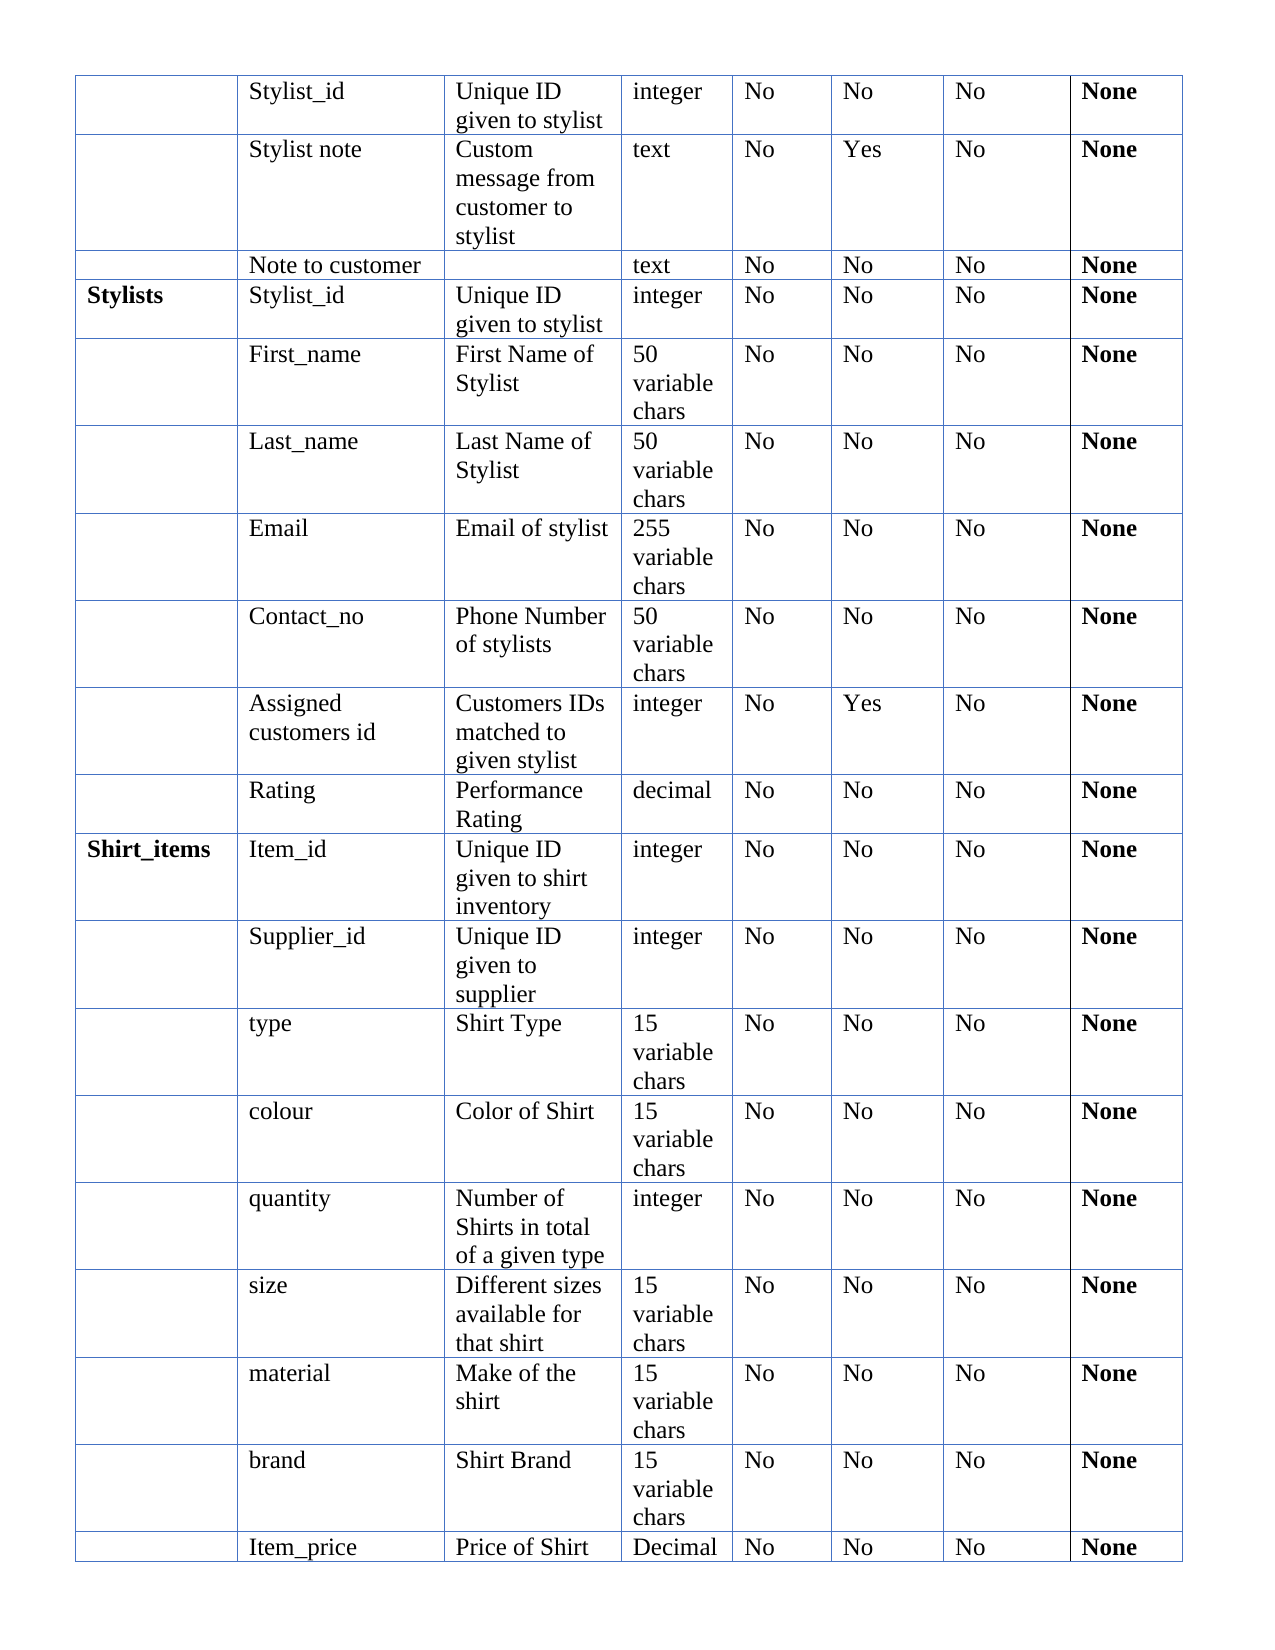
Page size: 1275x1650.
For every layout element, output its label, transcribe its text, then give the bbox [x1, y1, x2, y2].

table_cell First_name [238, 339, 444, 425]
table_cell None [1071, 775, 1182, 833]
table_cell None [1071, 514, 1182, 600]
table_cell No [832, 426, 943, 512]
table_cell No [944, 601, 1070, 687]
table_cell [76, 688, 237, 774]
table_cell [76, 921, 237, 1007]
table_cell Shirt Brand [445, 1445, 621, 1531]
table_cell 15 variable chars [622, 1358, 732, 1444]
table_cell No [944, 1270, 1070, 1357]
table_cell No [832, 601, 943, 687]
table_cell [76, 1270, 237, 1357]
table_cell Different sizes available for that shirt [445, 1270, 621, 1357]
table_cell text [622, 251, 732, 279]
table_cell Last_name [238, 426, 444, 512]
table_cell No [733, 1532, 831, 1561]
table_cell No [832, 514, 943, 600]
table_cell Item_price [238, 1532, 444, 1561]
table_cell Assigned customers id [238, 688, 444, 774]
table_cell type [238, 1009, 444, 1095]
table_cell No [832, 1009, 943, 1095]
table_cell Supplier_id [238, 921, 444, 1007]
table_cell None [1071, 280, 1182, 338]
table_cell 50 variable chars [622, 339, 732, 425]
table_cell Performance Rating [445, 775, 621, 833]
table_cell No [944, 775, 1070, 833]
table_cell brand [238, 1445, 444, 1531]
table_cell [76, 1358, 237, 1444]
table_cell Stylists [76, 280, 237, 338]
table_cell None [1071, 1183, 1182, 1269]
table_cell No [733, 514, 831, 600]
table_cell Yes [832, 688, 943, 774]
table_cell Unique ID given to stylist [445, 76, 621, 133]
table_cell No [944, 76, 1070, 133]
table_cell No [944, 339, 1070, 425]
table_cell [76, 76, 237, 133]
table_cell integer [622, 280, 732, 338]
table_cell [76, 1096, 237, 1182]
table_cell 50 variable chars [622, 426, 732, 512]
table_cell Number of Shirts in total of a given type [445, 1183, 621, 1269]
table_cell No [944, 1009, 1070, 1095]
table_cell No [832, 775, 943, 833]
table_cell No [944, 1183, 1070, 1269]
table_cell Unique ID given to stylist [445, 280, 621, 338]
table_cell None [1071, 688, 1182, 774]
table_cell [76, 775, 237, 833]
table_cell 15 variable chars [622, 1009, 732, 1095]
table_cell None [1071, 921, 1182, 1007]
table_cell Item_id [238, 834, 444, 920]
table_cell No [733, 601, 831, 687]
table_cell integer [622, 688, 732, 774]
table_cell No [944, 426, 1070, 512]
table_cell 50 variable chars [622, 601, 732, 687]
table_cell None [1071, 339, 1182, 425]
table_cell None [1071, 834, 1182, 920]
table_cell integer [622, 1183, 732, 1269]
table_cell No [733, 1183, 831, 1269]
table_cell No [733, 135, 831, 249]
table_cell No [832, 76, 943, 133]
table_cell Make of the shirt [445, 1358, 621, 1444]
table_cell Decimal [622, 1532, 732, 1561]
table_cell [76, 601, 237, 687]
table_cell Yes [832, 135, 943, 249]
table_cell No [832, 1270, 943, 1357]
table_cell [76, 1183, 237, 1269]
table_cell No [832, 1096, 943, 1182]
table_cell [76, 426, 237, 512]
table_cell integer [622, 76, 732, 133]
table_cell No [944, 688, 1070, 774]
table_cell Stylist_id [238, 280, 444, 338]
table_cell 15 variable chars [622, 1096, 732, 1182]
table_cell No [832, 1183, 943, 1269]
table_cell Shirt Type [445, 1009, 621, 1095]
table_cell decimal [622, 775, 732, 833]
table_cell None [1071, 1358, 1182, 1444]
table_cell No [832, 1358, 943, 1444]
table_cell No [944, 135, 1070, 249]
table_cell [76, 1009, 237, 1095]
table_cell Contact_no [238, 601, 444, 687]
table_cell Last Name of Stylist [445, 426, 621, 512]
table_cell No [733, 1270, 831, 1357]
table_cell Stylist_id [238, 76, 444, 133]
table_cell Unique ID given to shirt inventory [445, 834, 621, 920]
table_cell No [944, 1445, 1070, 1531]
table_cell size [238, 1270, 444, 1357]
table_cell None [1071, 251, 1182, 279]
table_cell No [733, 251, 831, 279]
table_cell No [832, 251, 943, 279]
table_cell None [1071, 135, 1182, 249]
table_cell None [1071, 1445, 1182, 1531]
table_cell None [1071, 1270, 1182, 1357]
table_cell No [733, 921, 831, 1007]
table_cell Note to customer [238, 251, 444, 279]
table_cell No [944, 834, 1070, 920]
table_cell No [733, 834, 831, 920]
table_cell No [733, 1096, 831, 1182]
table_cell [76, 251, 237, 279]
table_cell No [733, 1009, 831, 1095]
table_cell No [733, 1445, 831, 1531]
table_cell No [832, 280, 943, 338]
table_cell Email [238, 514, 444, 600]
table_cell material [238, 1358, 444, 1444]
table_cell quantity [238, 1183, 444, 1269]
table_cell No [944, 514, 1070, 600]
table_cell No [944, 921, 1070, 1007]
table_cell Price of Shirt [445, 1532, 621, 1561]
table_cell No [944, 1532, 1070, 1561]
table_cell 255 variable chars [622, 514, 732, 600]
table_cell None [1071, 426, 1182, 512]
table_cell None [1071, 1096, 1182, 1182]
table_cell Color of Shirt [445, 1096, 621, 1182]
table_cell Unique ID given to supplier [445, 921, 621, 1007]
table_cell No [733, 775, 831, 833]
table_cell Phone Number of stylists [445, 601, 621, 687]
table_cell No [733, 280, 831, 338]
table_cell No [832, 1445, 943, 1531]
table_cell Custom message from customer to stylist [445, 135, 621, 249]
table_cell 15 variable chars [622, 1270, 732, 1357]
table_cell No [944, 1096, 1070, 1182]
table_cell No [733, 1358, 831, 1444]
table_cell No [733, 339, 831, 425]
table_cell No [944, 1358, 1070, 1444]
table_cell integer [622, 834, 732, 920]
table_cell No [733, 76, 831, 133]
table_cell None [1071, 601, 1182, 687]
table_cell No [832, 339, 943, 425]
table_cell Customers IDs matched to given stylist [445, 688, 621, 774]
table_cell [76, 1532, 237, 1561]
table_cell None [1071, 1009, 1182, 1095]
table_cell [76, 1445, 237, 1531]
table_cell Email of stylist [445, 514, 621, 600]
table_cell colour [238, 1096, 444, 1182]
table_cell [76, 514, 237, 600]
table_cell [76, 339, 237, 425]
table_cell Rating [238, 775, 444, 833]
table_cell Stylist note [238, 135, 444, 249]
table_cell text [622, 135, 732, 249]
table_cell None [1071, 76, 1182, 133]
table_cell No [944, 280, 1070, 338]
table_cell No [944, 251, 1070, 279]
table_cell No [733, 688, 831, 774]
table_cell First Name of Stylist [445, 339, 621, 425]
table_cell No [832, 921, 943, 1007]
table_cell None [1071, 1532, 1182, 1561]
table_cell [445, 251, 621, 279]
table_cell No [832, 834, 943, 920]
table_cell No [733, 426, 831, 512]
table_cell No [832, 1532, 943, 1561]
table_cell integer [622, 921, 732, 1007]
table_cell Shirt_items [76, 834, 237, 920]
table_cell 15 variable chars [622, 1445, 732, 1531]
table_cell [76, 135, 237, 249]
